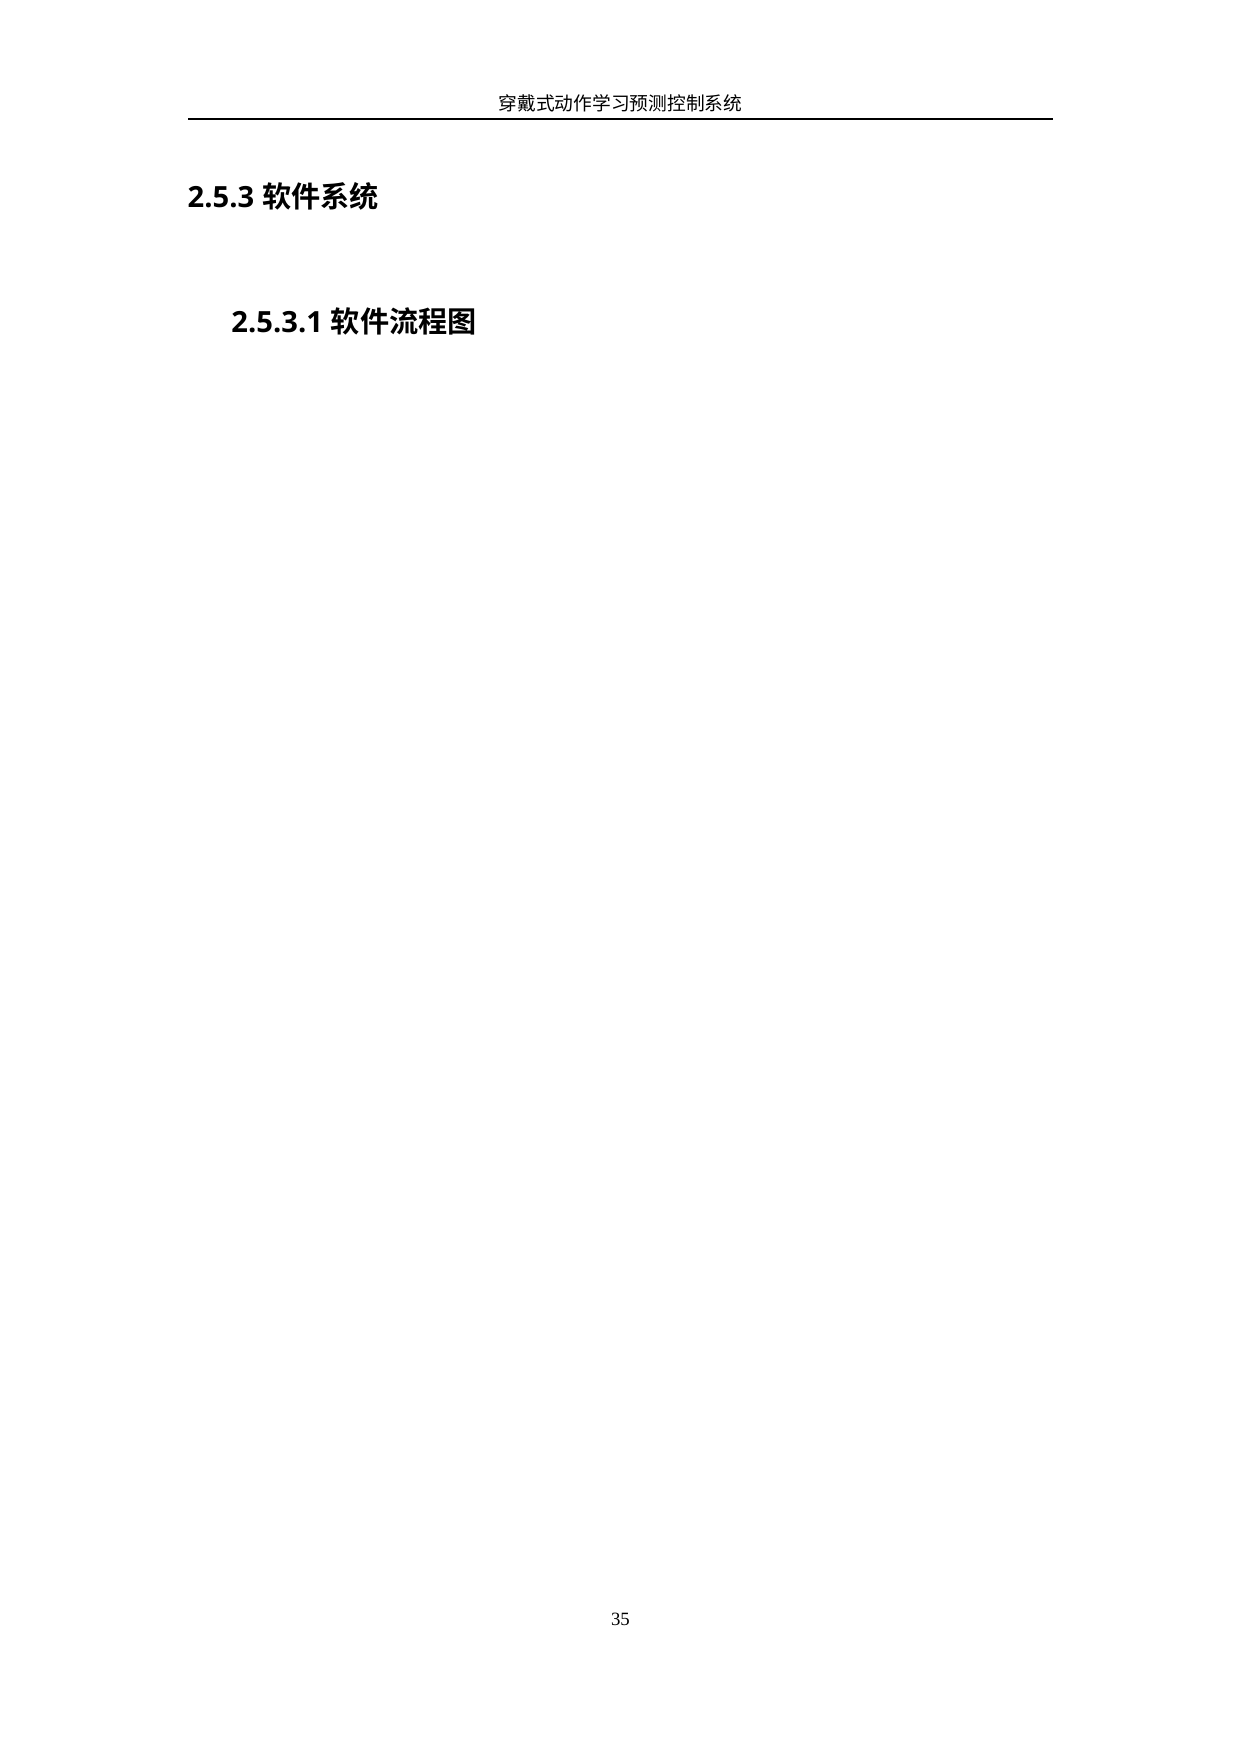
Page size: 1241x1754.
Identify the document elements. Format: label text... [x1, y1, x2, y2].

text 2.5.3.1 软件流程图 [187, 287, 1053, 352]
text 2.5.3 软件系统 [187, 162, 1053, 227]
